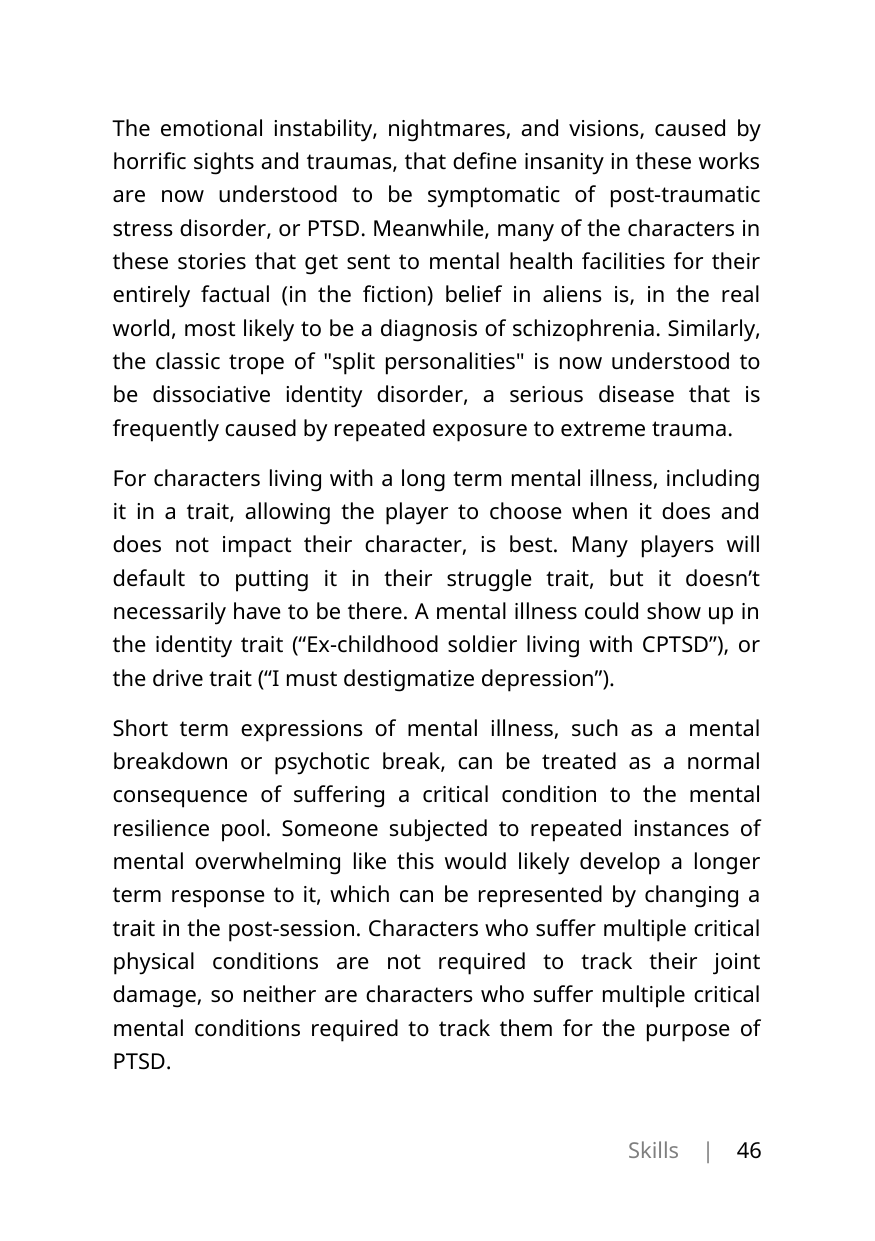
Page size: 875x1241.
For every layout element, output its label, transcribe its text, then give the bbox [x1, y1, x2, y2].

text For characters living with a long term mental illness, including it in a trait, allowing the player to choose when it does and does not impact their character, is best. Many players will default to putting it in their struggle trait, but it doesn’t necessarily have to be there. A mental illness could show up in the identity trait (“Ex-childhood soldier living with CPTSD”), or the drive trait (“I must destigmatize depression”). [112, 462, 762, 692]
text Short term expressions of mental illness, such as a mental breakdown or psychotic break, can be treated as a normal consequence of suffering a critical condition to the mental resilience pool. Someone subjected to repeated instances of mental overwhelming like this would likely develop a longer term response to it, which can be represented by changing a trait in the post-session. Characters who suffer multiple critical physical conditions are not required to track their joint damage, so neither are characters who suffer multiple critical mental conditions required to track them for the purpose of PTSD. [112, 712, 762, 1076]
text The emotional instability, nightmares, and visions, caused by horrific sights and traumas, that define insanity in these works are now understood to be symptomatic of post-traumatic stress disorder, or PTSD. Meanwhile, many of the characters in these stories that get sent to mental health facilities for their entirely factual (in the fiction) belief in aliens is, in the real world, most likely to be a diagnosis of schizophrenia. Similarly, the classic trope of "split personalities" is now understood to be dissociative identity disorder, a serious disease that is frequently caused by repeated exposure to extreme trauma. [112, 112, 762, 442]
